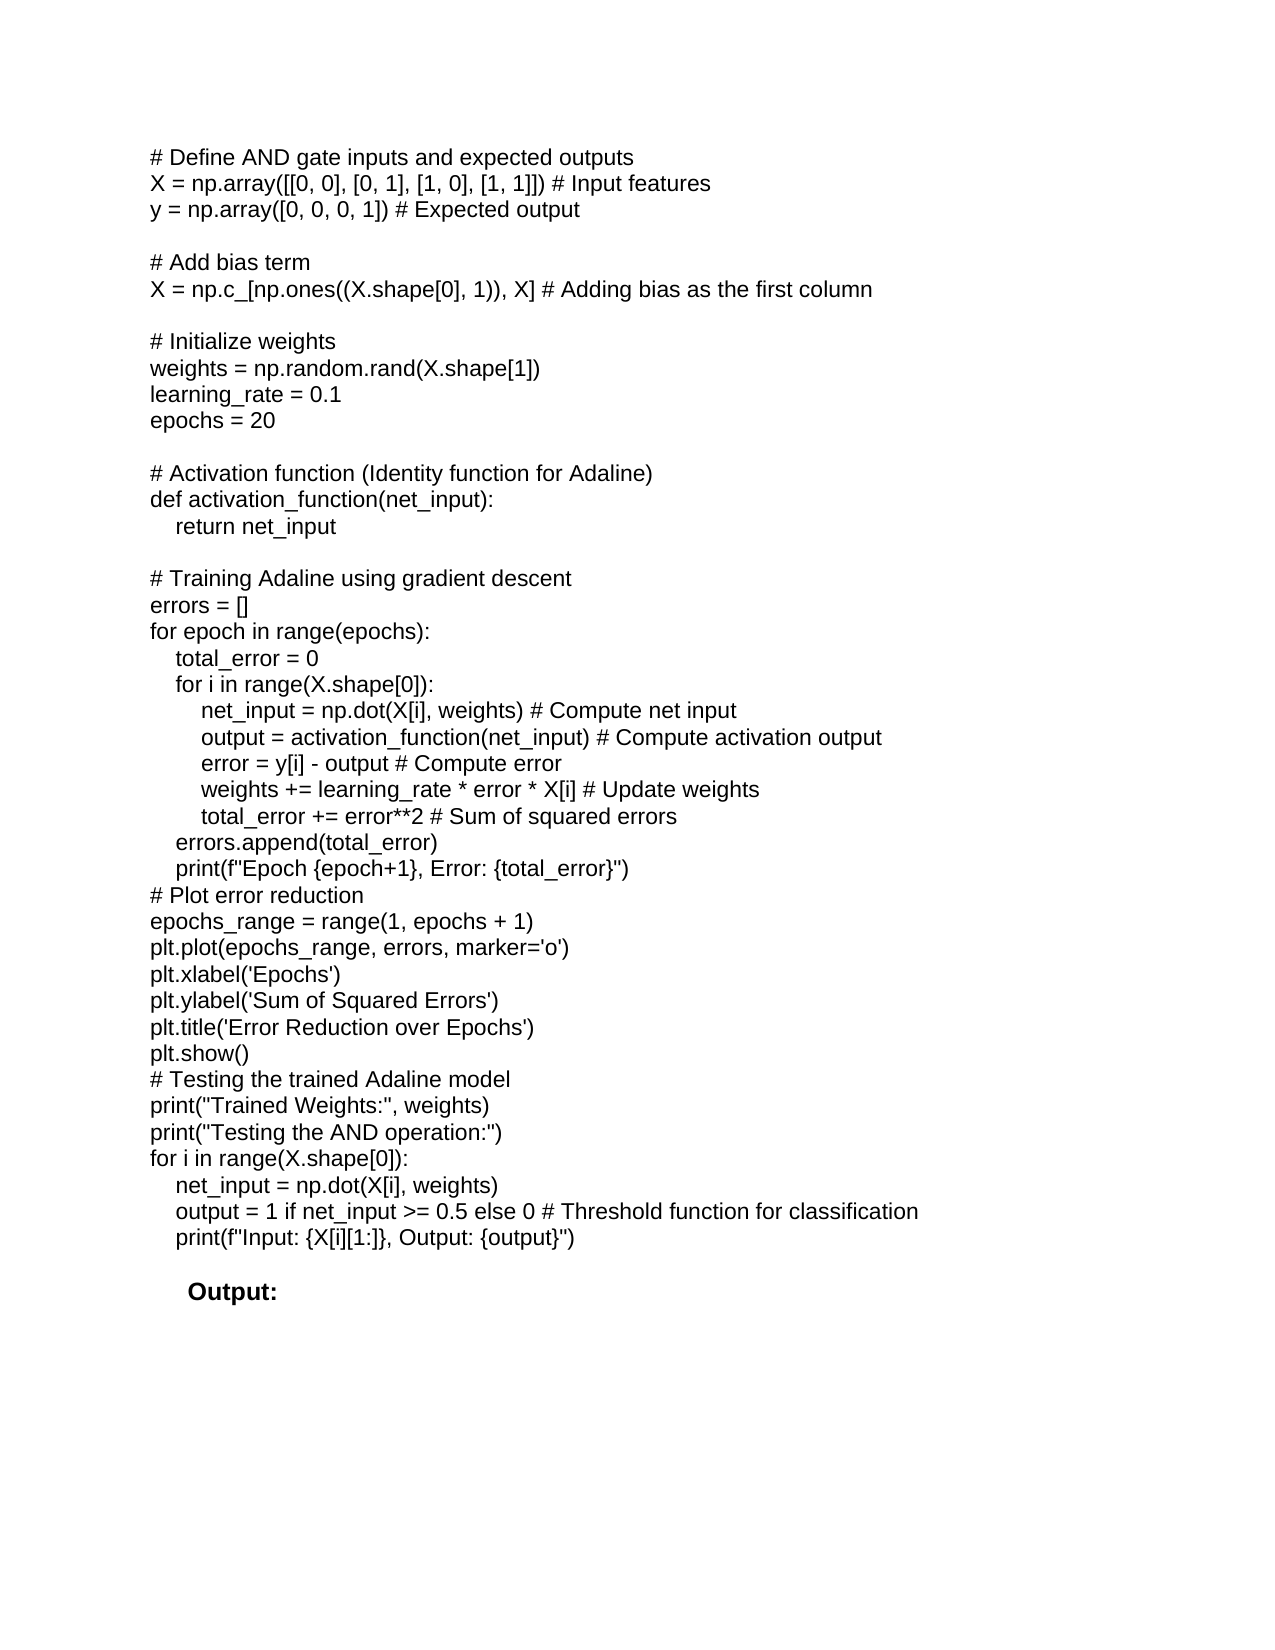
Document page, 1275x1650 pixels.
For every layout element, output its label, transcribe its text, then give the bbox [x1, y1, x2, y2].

text plt.ylabel('Sum of Squared Errors') plt.title('Error Reduction over Epochs') plt.show() [150, 987, 552, 1066]
text errors.append(total_error) [175, 829, 1200, 855]
text net_input = np.dot(X[i], weights) # Compute net input [201, 697, 1200, 723]
text output = 1 if net_input >= 0.5 else 0 # Threshold function for classification print(f"Input: {X[i][1:]}, Output: {output}") [175, 1198, 1025, 1251]
text # Activation function (Identity function for Adaline) def activation_function(net_input): [150, 460, 668, 513]
text # Define AND gate inputs and expected outputs [150, 144, 1200, 170]
text X = np.c_[np.ones((X.shape[0], 1)), X] # Adding bias as the first column [150, 276, 1200, 302]
text weights += learning_rate * error * X[i] # Update weights total_error += error**2 # Sum of squared errors [201, 776, 815, 829]
text # Testing the trained Adaline model print("Trained Weights:", weights) print("Testing the AND operation:") for i in range(X.shape[0]): [150, 1066, 512, 1172]
text X = np.array([[0, 0], [0, 1], [1, 0], [1, 1]]) # Input features [150, 170, 1200, 196]
text epochs_range = range(1, epochs + 1) plt.plot(epochs_range, errors, marker='o') plt.xlabel('Epochs') [150, 908, 668, 987]
text net_input = np.dot(X[i], weights) [175, 1172, 1200, 1198]
text print(f"Epoch {epoch+1}, Error: {total_error}") # Plot error reduction [150, 855, 635, 908]
text weights = np.random.rand(X.shape[1]) learning_rate = 0.1 [150, 354, 552, 407]
text output = activation_function(net_input) # Compute activation output error = y[i] - output # Compute error [201, 723, 889, 776]
text for epoch in range(epochs): total_error = 0 [150, 618, 512, 671]
text # Training Adaline using gradient descent errors = [] [150, 565, 605, 618]
text for i in range(X.shape[0]): [175, 671, 1200, 697]
text # Add bias term [150, 249, 1200, 276]
text y = np.array([0, 0, 0, 1]) # Expected output [150, 196, 1200, 223]
text # Initialize weights [150, 328, 1200, 354]
subtitle Output: [150, 1277, 1200, 1306]
text return net_input [175, 513, 1200, 539]
text epochs = 20 [150, 407, 1200, 434]
